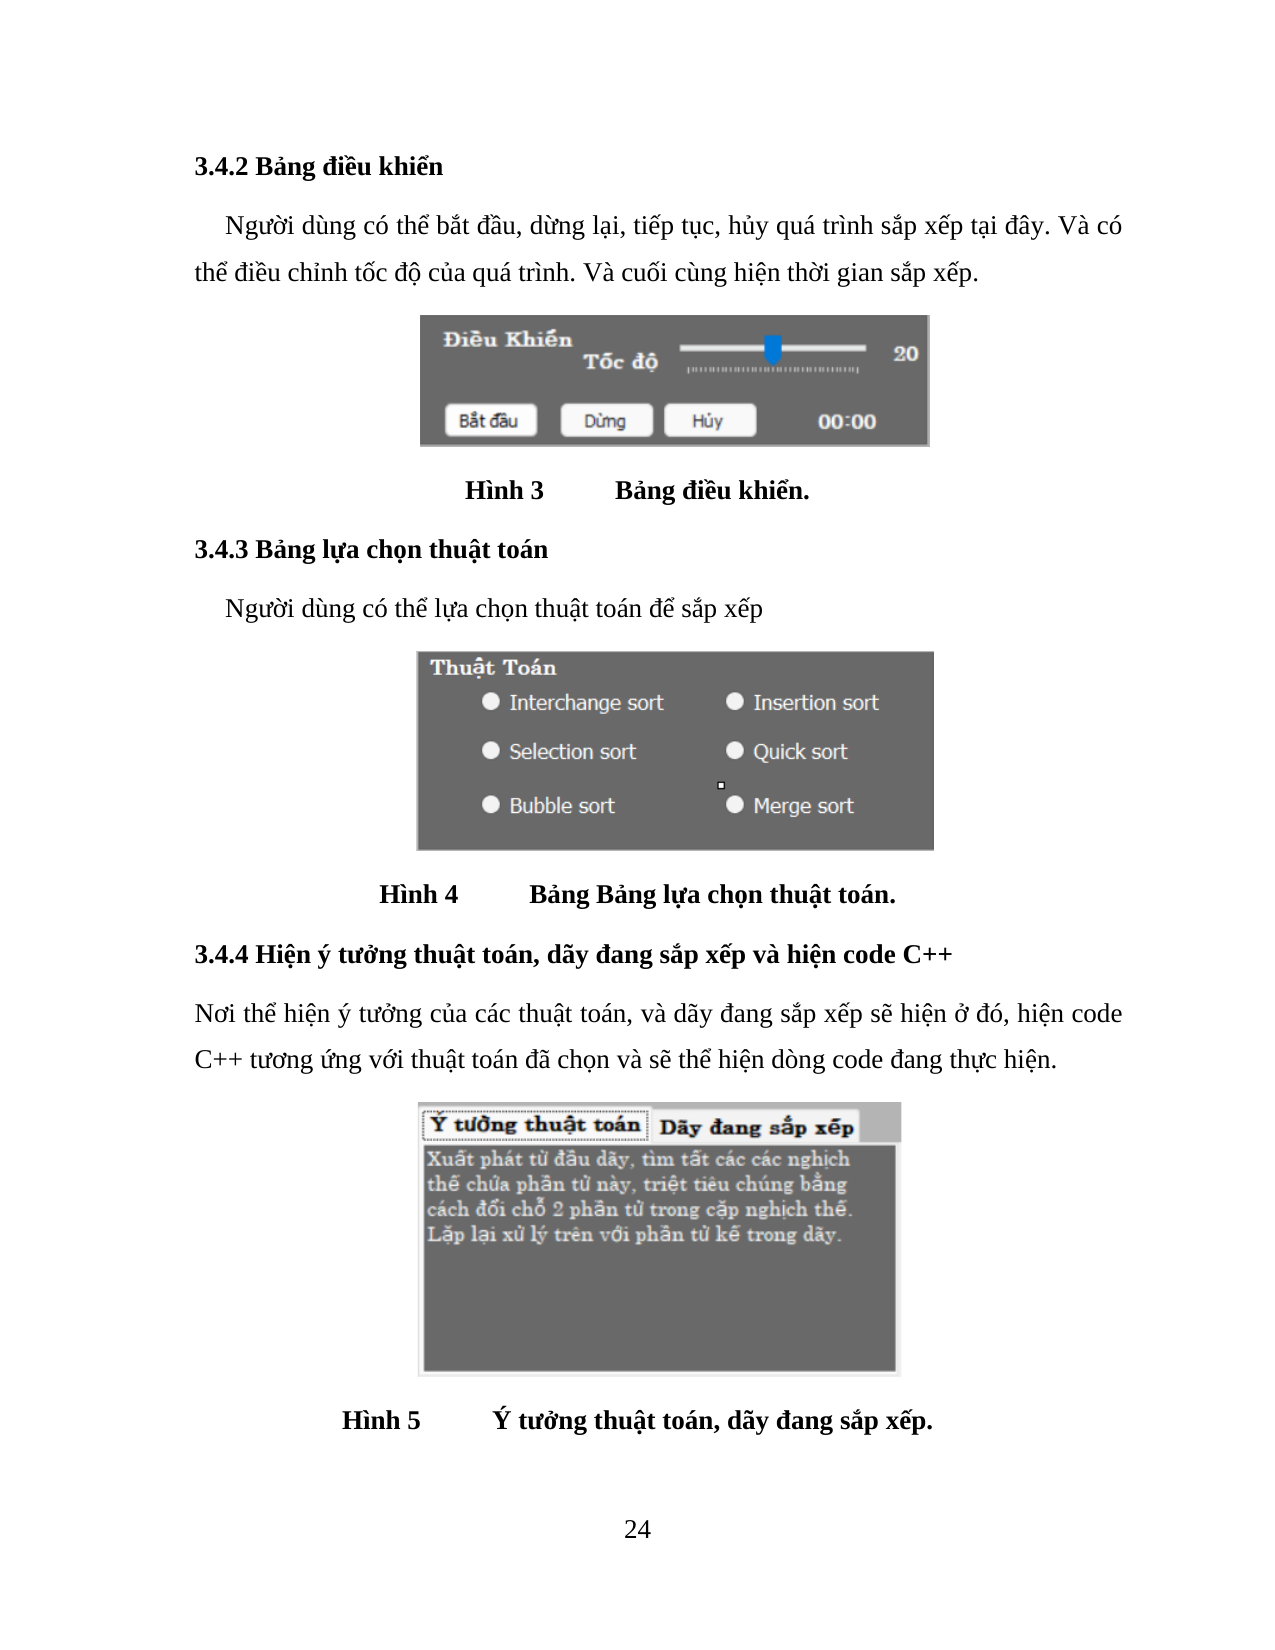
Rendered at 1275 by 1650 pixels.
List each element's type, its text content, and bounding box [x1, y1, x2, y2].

text Bảng lựa chọn thuật toán [194, 533, 1125, 564]
text Bảng Bảng lựa chọn thuật toán. [150, 878, 1125, 910]
picture [416, 651, 934, 851]
picture [417, 1102, 902, 1377]
text Nơi thể hiện ý tưởng của các thuật toán, và dãy đang sắp xếp sẽ hiện ở đó, hiện code C++ tương ứng với thuật toán đã chọn và sẽ thể hiện dòng code đang thực hiện. [194, 997, 1125, 1075]
text Bảng điều khiển. [150, 474, 1125, 505]
text Ý tưởng thuật toán, dãy đang sắp xếp. [150, 1404, 1125, 1436]
text Hiện ý tưởng thuật toán, dãy đang sắp xếp và hiện code C++ [194, 938, 1125, 969]
text Bảng điều khiển [194, 150, 1125, 181]
text Người dùng có thể lựa chọn thuật toán để sắp xếp [150, 593, 1125, 624]
text Người dùng có thể bắt đầu, dừng lại, tiếp tục, hủy quá trình sắp xếp tại đây. Và có thể điều chỉnh tốc độ của quá trình. Và cuối cùng hiện thời gian sắp xếp. [194, 209, 1125, 287]
picture [420, 315, 930, 447]
